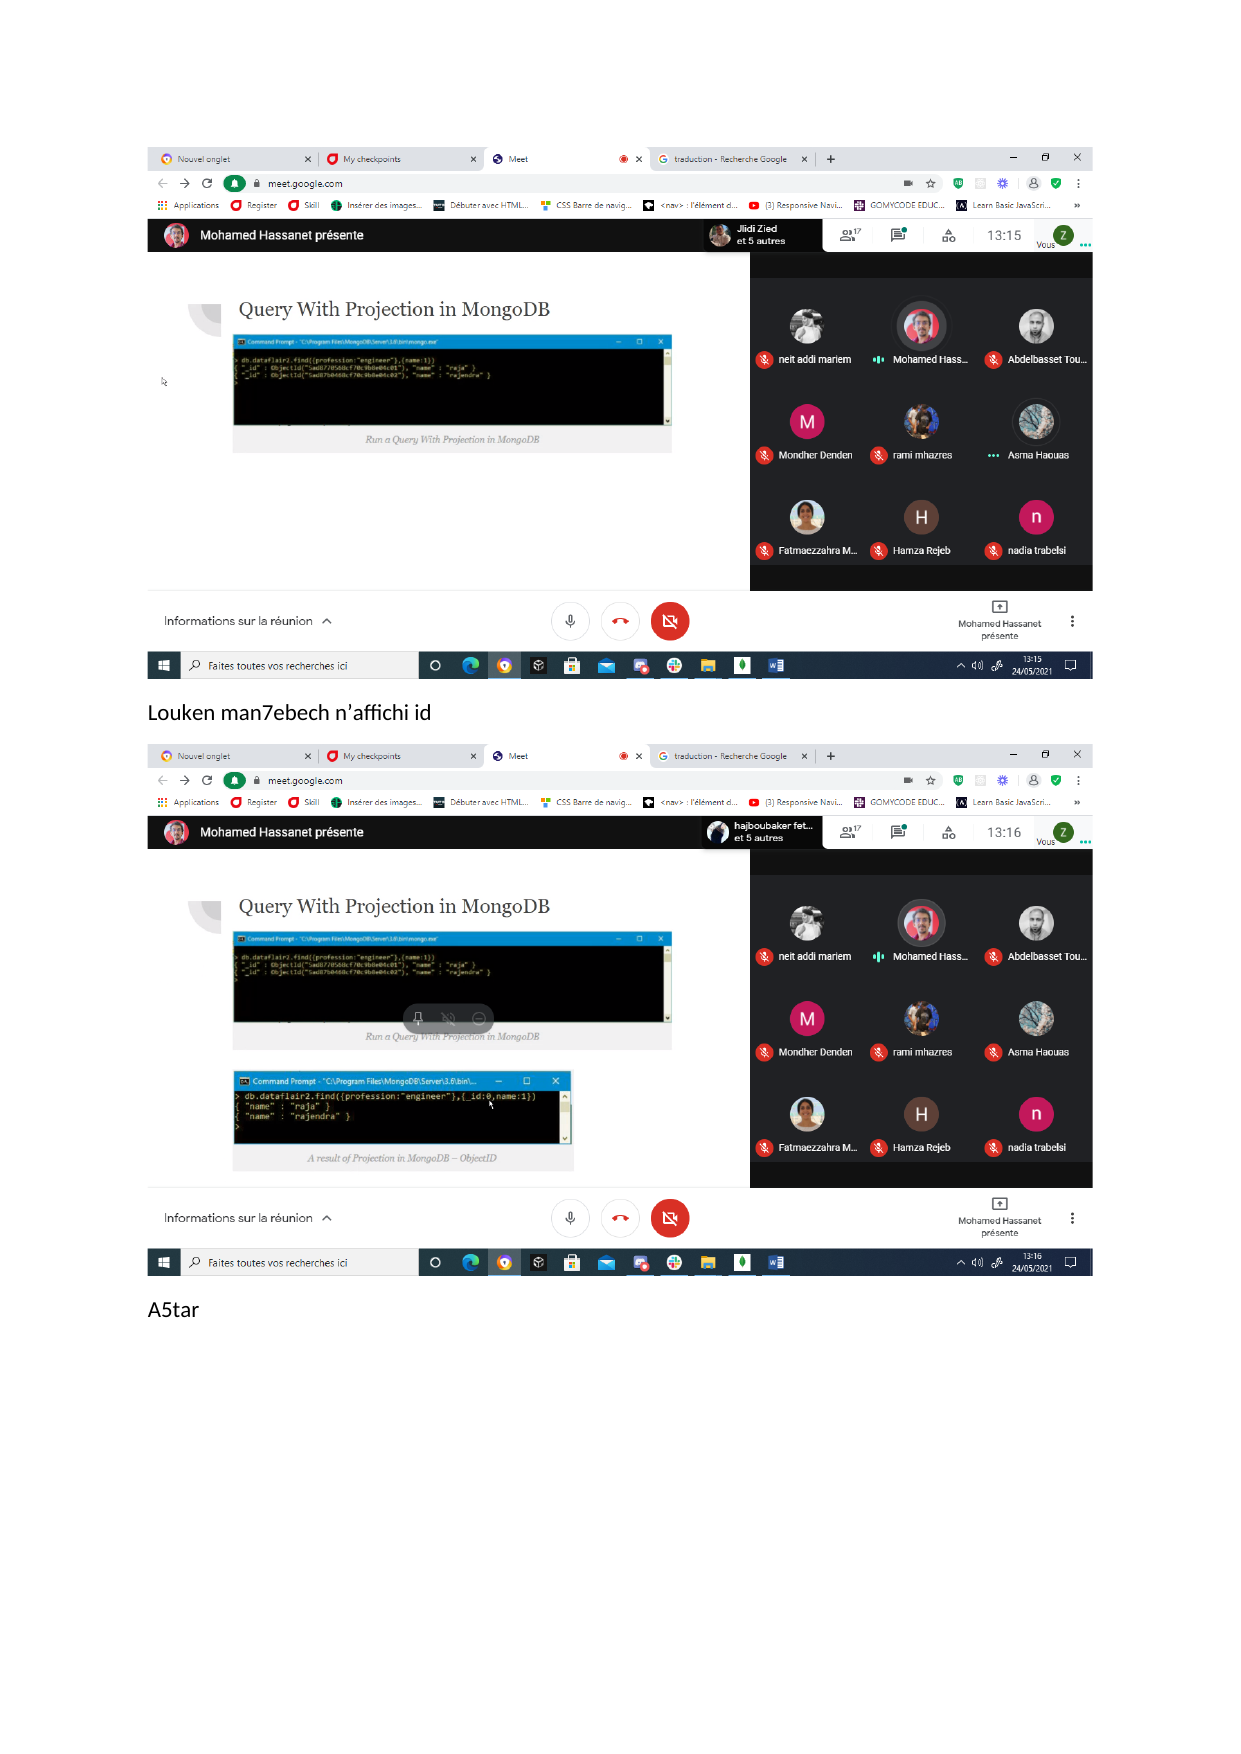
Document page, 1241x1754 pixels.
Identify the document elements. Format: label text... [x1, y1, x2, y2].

picture [147, 147, 1093, 679]
text Louken man7ebech n’affichi id [148, 698, 1093, 726]
text A5tar [148, 1295, 1093, 1323]
picture [147, 744, 1093, 1276]
